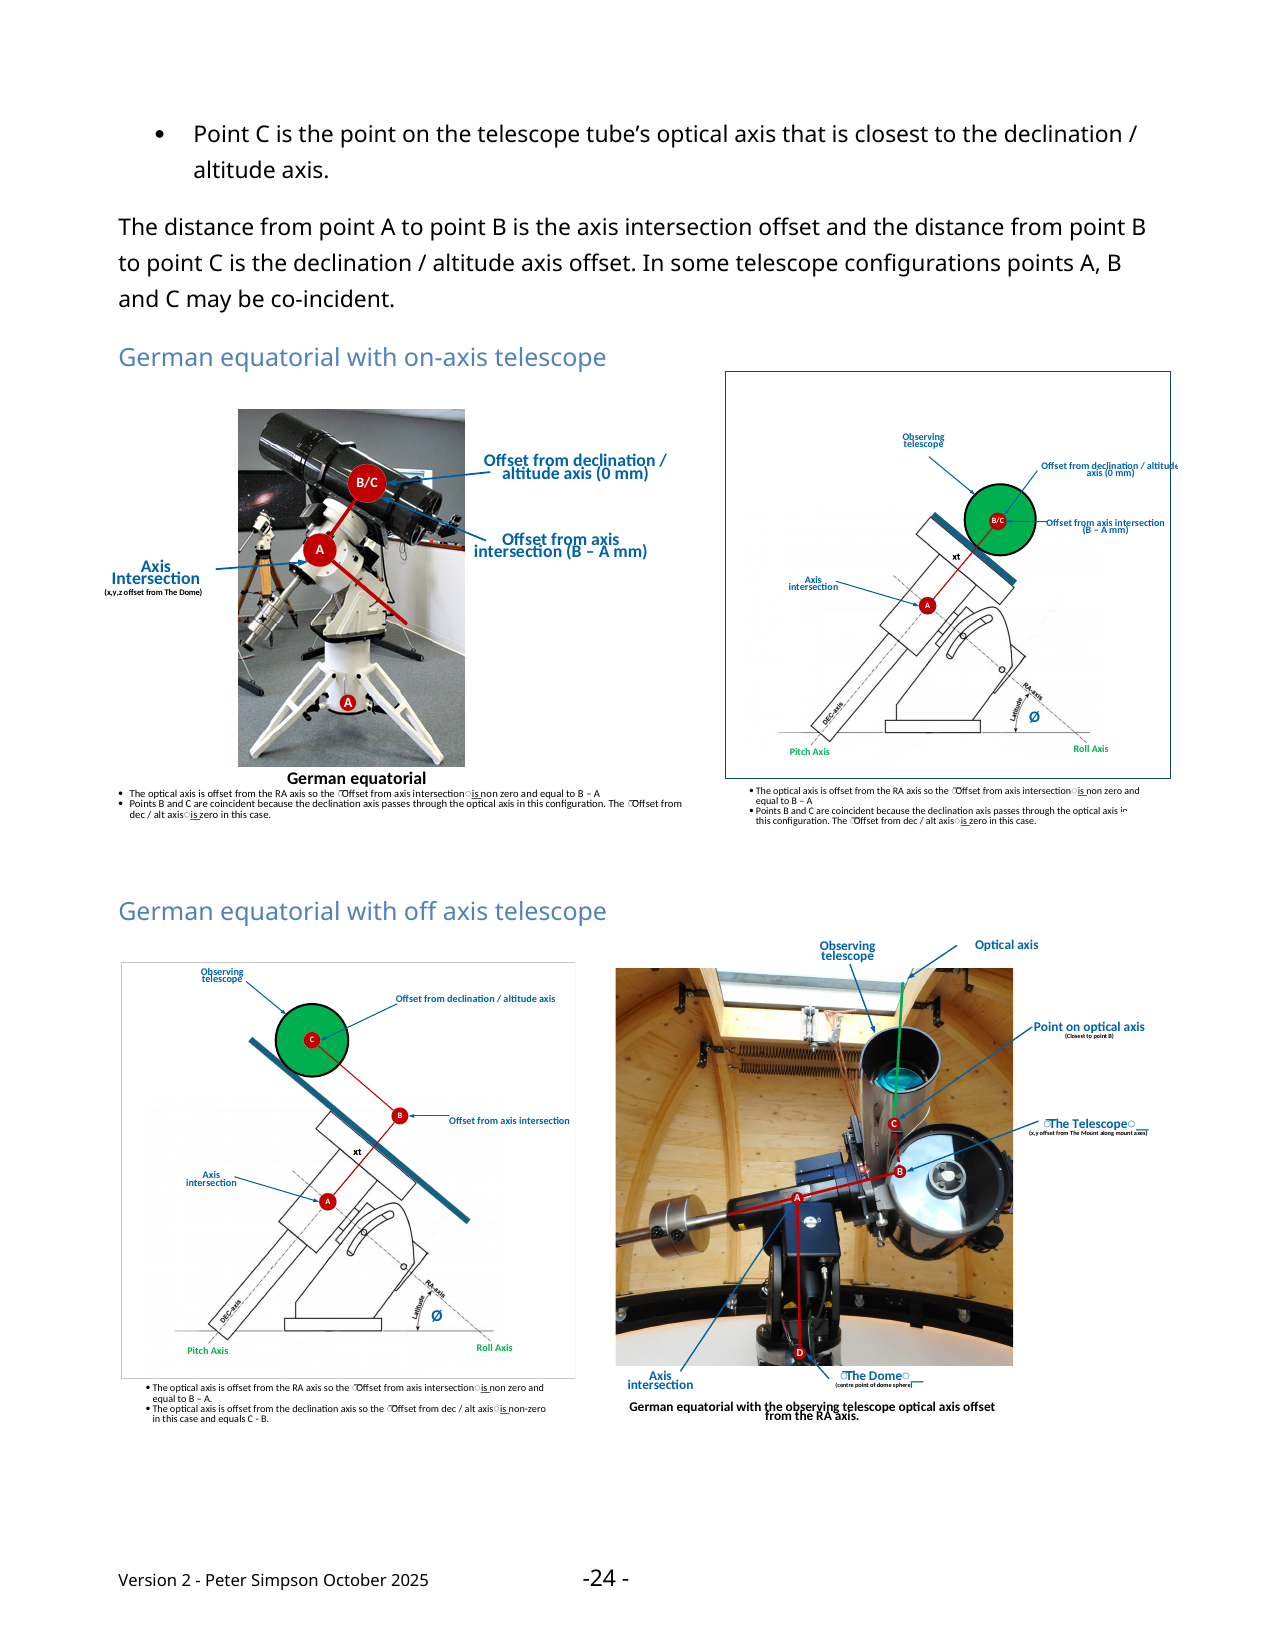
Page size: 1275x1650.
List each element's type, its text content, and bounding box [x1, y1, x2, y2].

list Point C is the point on the telescope tube’s optical axis that is closest to the declination / altitude axis. [156, 118, 1157, 185]
subtitle German equatorial with off axis telescope [118, 893, 1157, 927]
text The distance from point A to point B is the axis intersection offset and the distance from point B to point C is the declination / altitude axis offset. In some telescope configurations points A, B and C may be co-incident. [118, 211, 1157, 314]
subtitle German equatorial with on-axis telescope [118, 339, 1157, 373]
